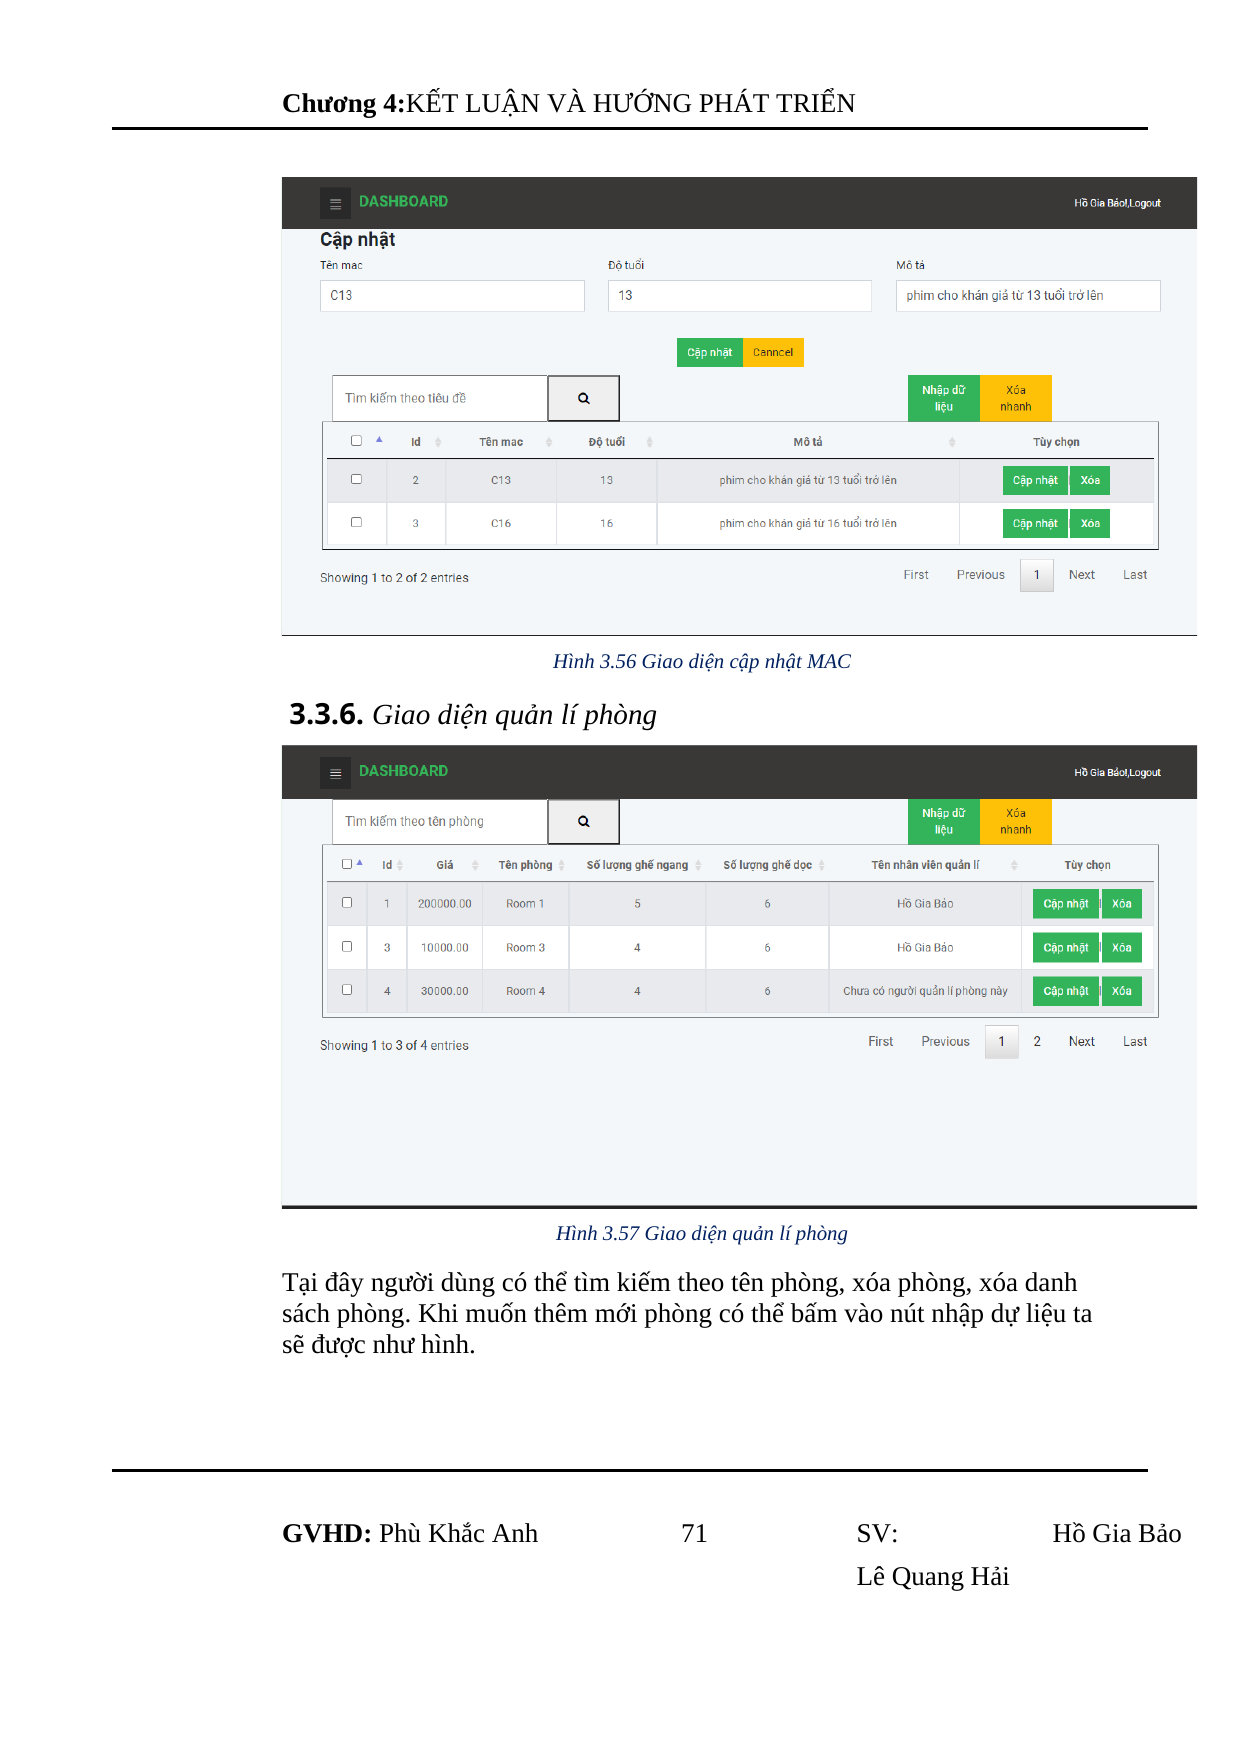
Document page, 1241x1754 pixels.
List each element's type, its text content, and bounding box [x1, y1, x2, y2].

picture [281, 745, 1198, 1209]
subtitle Giao diện quản lí phòng [289, 693, 1122, 733]
text Tại đây người dùng có thể tìm kiếm theo tên phòng, xóa phòng, xóa danh sách phòng. Khi muốn thêm mới phòng có thể bấm vào nút nhập dự liệu ta sẽ được như hình. [282, 1266, 1122, 1359]
picture [281, 177, 1198, 636]
